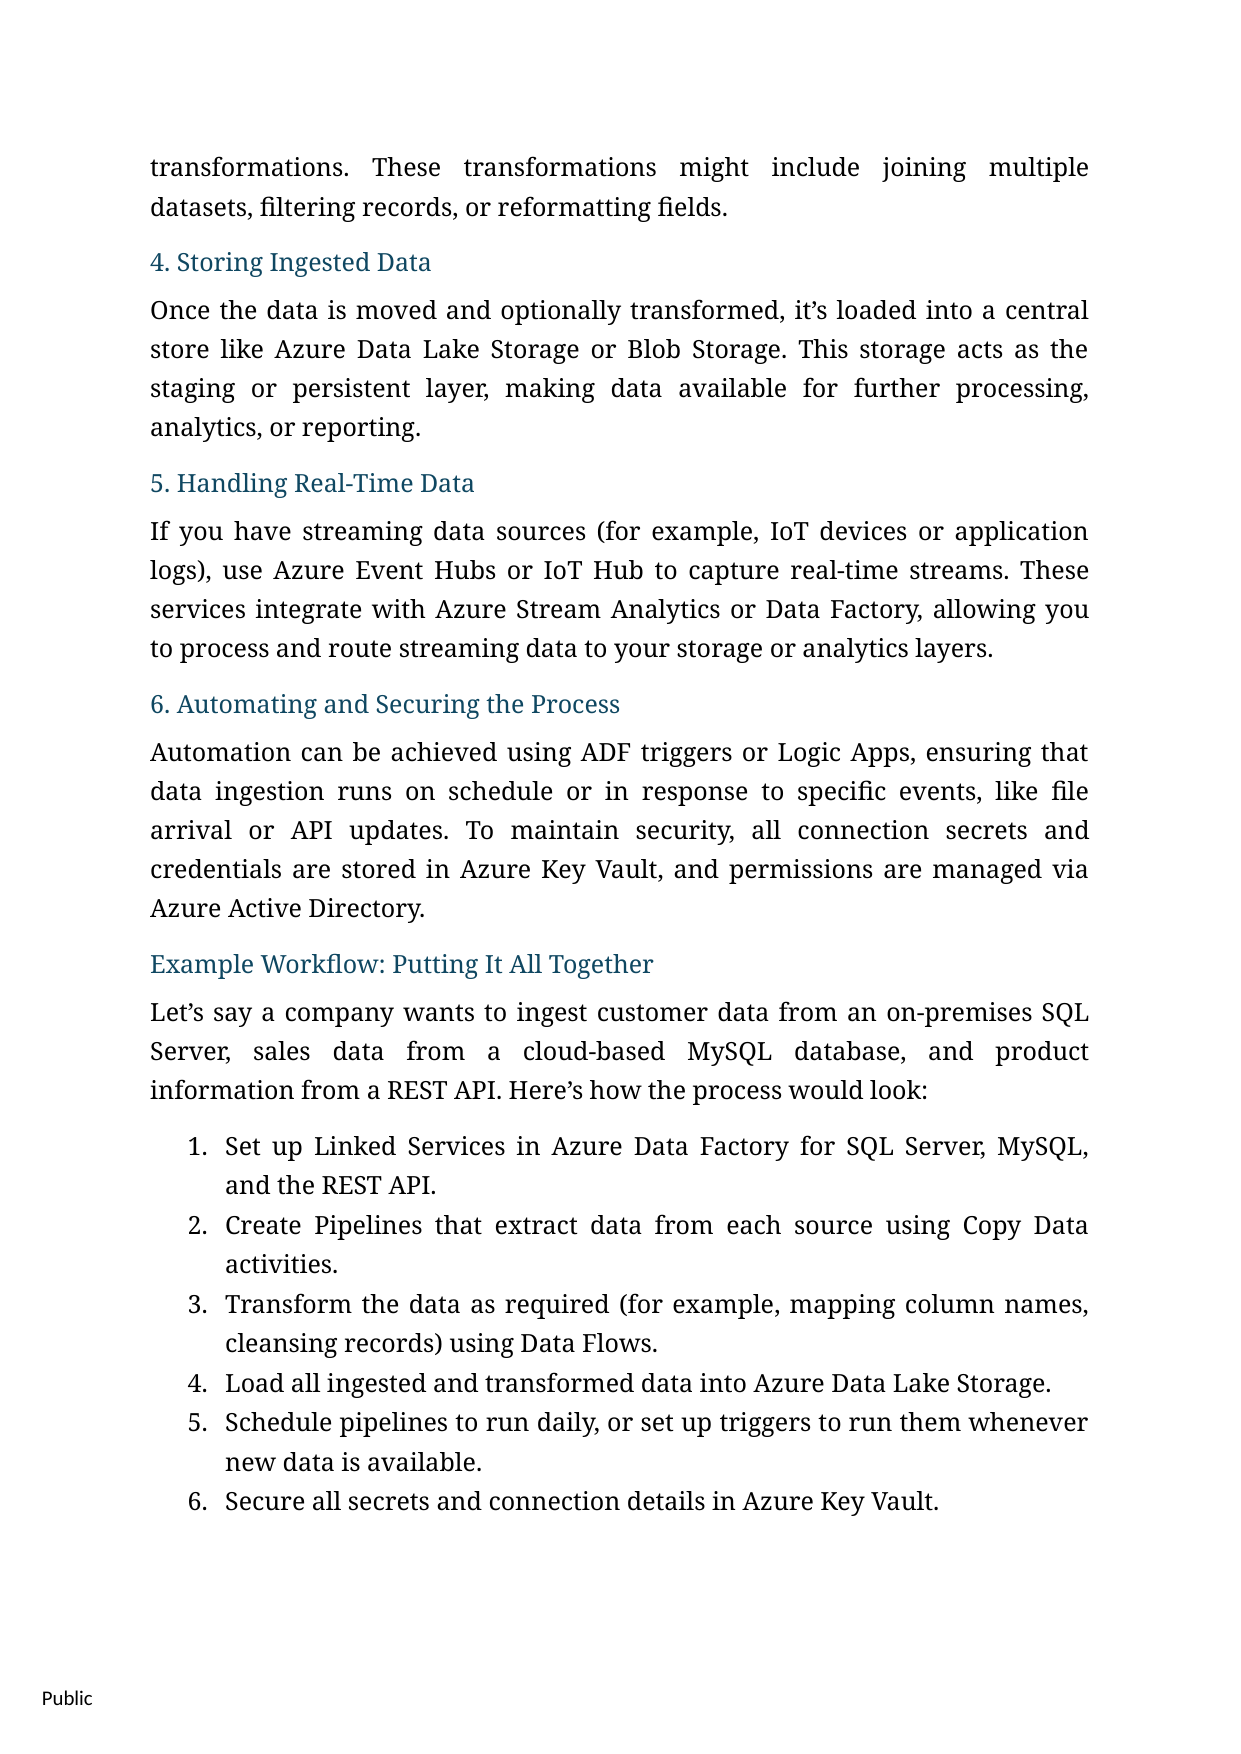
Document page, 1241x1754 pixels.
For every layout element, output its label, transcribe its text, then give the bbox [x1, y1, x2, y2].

list Set up Linked Services in Azure Data Factory for SQL Server, MySQL, and the REST API. [187, 1128, 1090, 1202]
list Schedule pipelines to run daily, or set up triggers to run them whenever new data is available. [187, 1405, 1090, 1478]
list Secure all secrets and connection details in Azure Key Vault. [187, 1484, 1090, 1518]
text If you have streaming data sources (for example, IoT devices or application logs), use Azure Event Hubs or IoT Hub to capture real-time streams. These services integrate with Azure Stream Analytics or Data Factory, allowing you to process and route streaming data to your storage or analytics layers. [150, 513, 1090, 665]
subtitle Example Workflow: Putting It All Together [150, 947, 1090, 981]
subtitle 5. Handling Real-Time Data [150, 466, 1090, 500]
subtitle 6. Automating and Securing the Process [150, 687, 1090, 721]
list Create Pipelines that extract data from each source using Copy Data activities. [187, 1207, 1090, 1281]
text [150, 150, 1090, 223]
list Load all ingested and transformed data into Azure Data Lake Storage. [187, 1365, 1090, 1399]
list Transform the data as required (for example, mapping column names, cleansing records) using Data Flows. [187, 1286, 1090, 1360]
text Once the data is moved and optionally transformed, it’s loaded into a central store like Azure Data Lake Storage or Blob Storage. This storage acts as the staging or persistent layer, making data available for further processing, analytics, or reporting. [150, 292, 1090, 444]
text Automation can be achieved using ADF triggers or Logic Apps, ensuring that data ingestion runs on schedule or in response to specific events, like file arrival or API updates. To maintain security, all connection secrets and credentials are stored in Azure Key Vault, and permissions are managed via Azure Active Directory. [150, 734, 1090, 925]
text Let’s say a company wants to ingest customer data from an on-premises SQL Server, sales data from a cloud-based MySQL database, and product information from a REST API. Here’s how the process would look: [150, 994, 1090, 1107]
subtitle 4. Storing Ingested Data [150, 245, 1090, 279]
